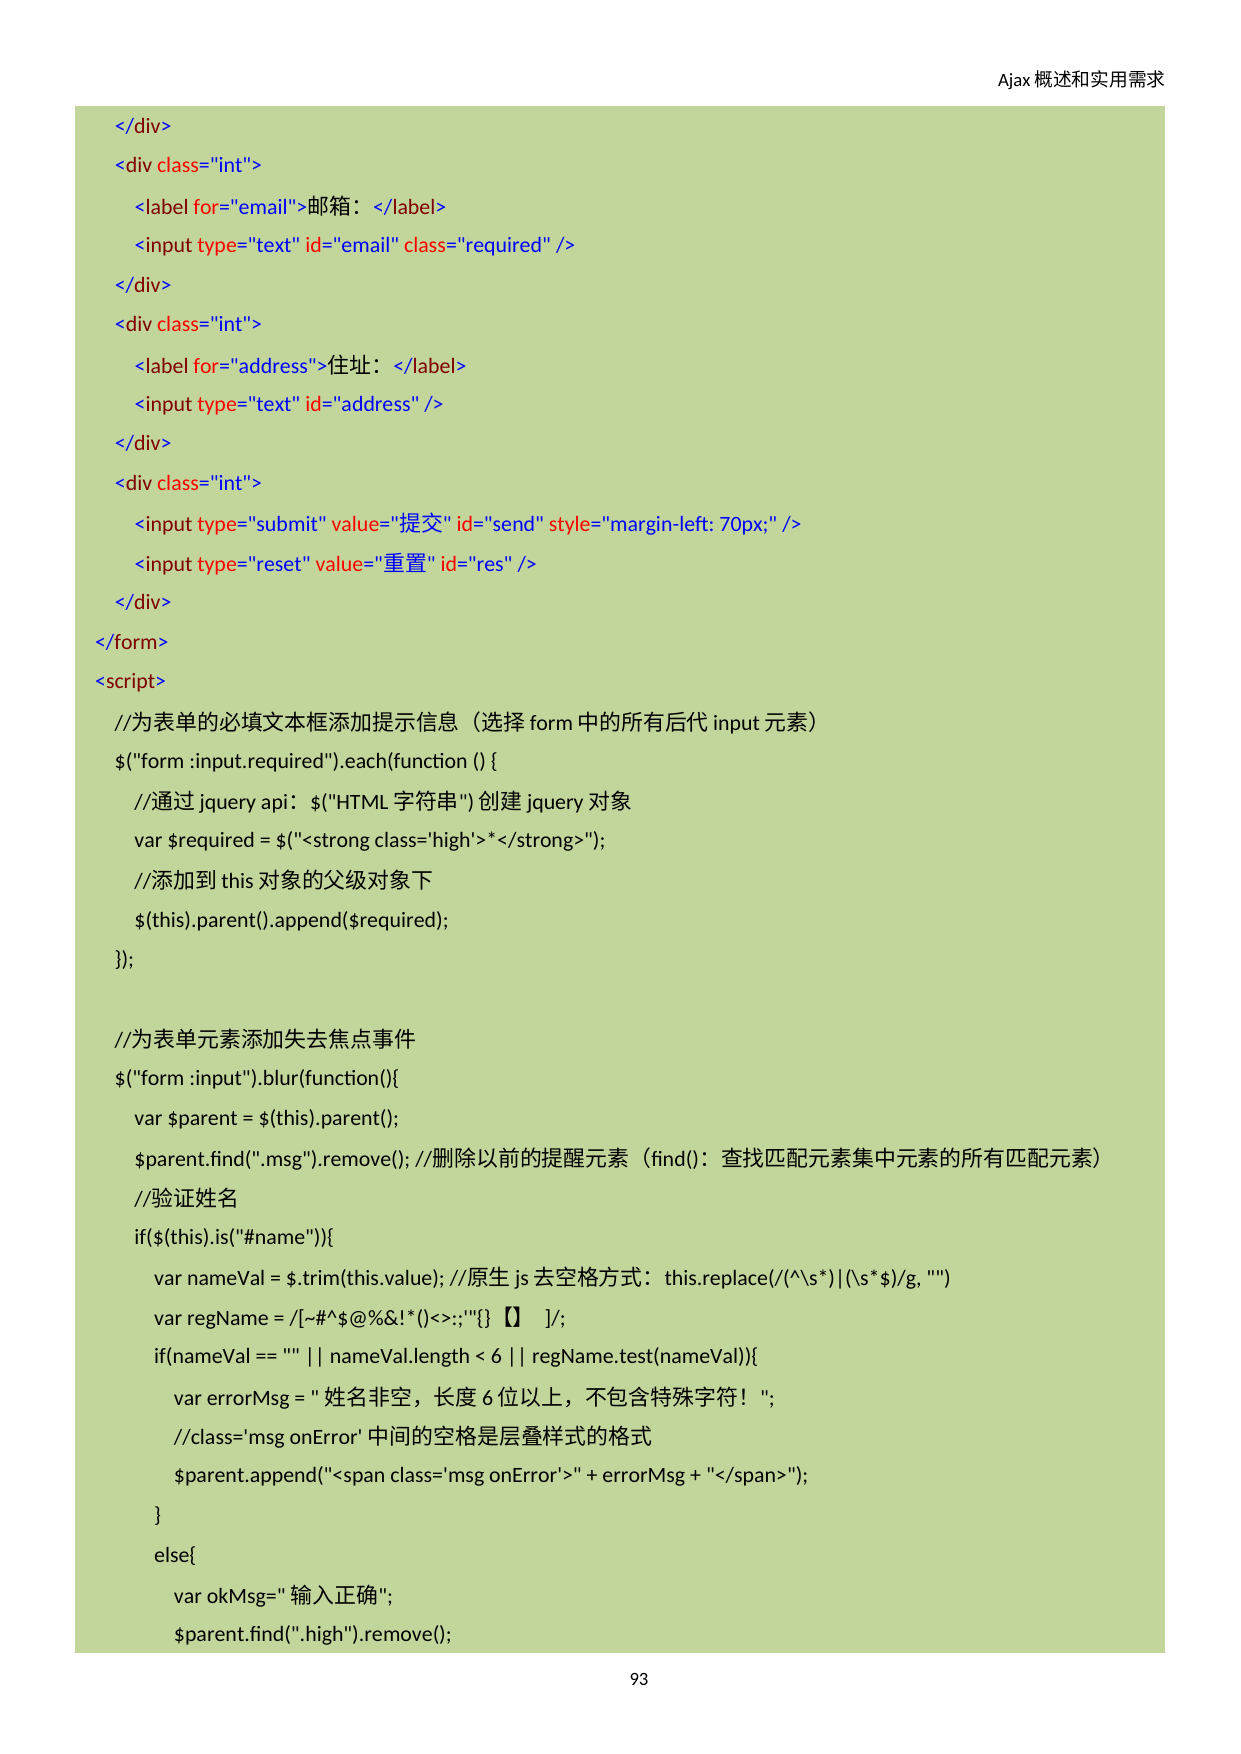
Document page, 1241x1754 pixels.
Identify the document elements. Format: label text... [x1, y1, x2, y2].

text var regName = /[~#^$@%&!*()<>:;'"{}【】 ]/; [75, 1296, 1165, 1336]
text var okMsg=" 输入正确"; [75, 1574, 1165, 1614]
text //验证姓名 [75, 1177, 1165, 1217]
text </div> [75, 264, 1165, 304]
text </form> [75, 621, 1165, 661]
text if($(this).is("#name")){ [75, 1217, 1165, 1256]
text $parent.find(".high").remove(); [75, 1614, 1165, 1653]
text <div class="int"> [75, 463, 1165, 502]
text //为表单的必填文本框添加提示信息（选择form中的所有后代input元素） [75, 701, 1165, 741]
text <input type="submit" value="提交" id="send" style="margin-left: 70px;" /> [75, 502, 1165, 542]
text $(this).parent().append($required); [75, 899, 1165, 939]
text if(nameVal == "" || nameVal.length < 6 || regName.test(nameVal)){ [75, 1336, 1165, 1376]
text var errorMsg = " 姓名非空，长度6位以上，不包含特殊字符！"; [75, 1376, 1165, 1415]
text <input type="reset" value="重置" id="res" /> [75, 542, 1165, 582]
text var $parent = $(this).parent(); [75, 1098, 1165, 1137]
text //通过jquery api：$("HTML字符串") 创建jquery对象 [75, 780, 1165, 820]
text </div> [75, 582, 1165, 621]
text <input type="text" id="email" class="required" /> [75, 224, 1165, 264]
text $("form :input.required").each(function () { [75, 741, 1165, 780]
text <input type="text" id="address" /> [75, 383, 1165, 423]
text <script> [75, 661, 1165, 701]
text $parent.find(".msg").remove(); //删除以前的提醒元素（find()：查找匹配元素集中元素的所有匹配元素） [75, 1137, 1165, 1177]
text </div> [75, 106, 1165, 145]
text <label for="email">邮箱：</label> [75, 185, 1165, 224]
text var nameVal = $.trim(this.value); //原生js去空格方式：this.replace(/(^\s*)|(\s*$)/g, "") [75, 1256, 1165, 1296]
text }); [75, 939, 1165, 979]
text </div> [75, 423, 1165, 463]
text //添加到this对象的父级对象下 [75, 859, 1165, 899]
text $parent.append("<span class='msg onError'>" + errorMsg + "</span>"); [75, 1455, 1165, 1494]
text } [75, 1494, 1165, 1534]
text <div class="int"> [75, 145, 1165, 185]
text //class='msg onError' 中间的空格是层叠样式的格式 [75, 1415, 1165, 1455]
text <div class="int"> [75, 304, 1165, 344]
text else{ [75, 1534, 1165, 1574]
text var $required = $("<strong class='high'>*</strong>"); [75, 820, 1165, 859]
text <label for="address">住址：</label> [75, 344, 1165, 383]
text //为表单元素添加失去焦点事件 [75, 1018, 1165, 1058]
text $("form :input").blur(function(){ [75, 1058, 1165, 1098]
